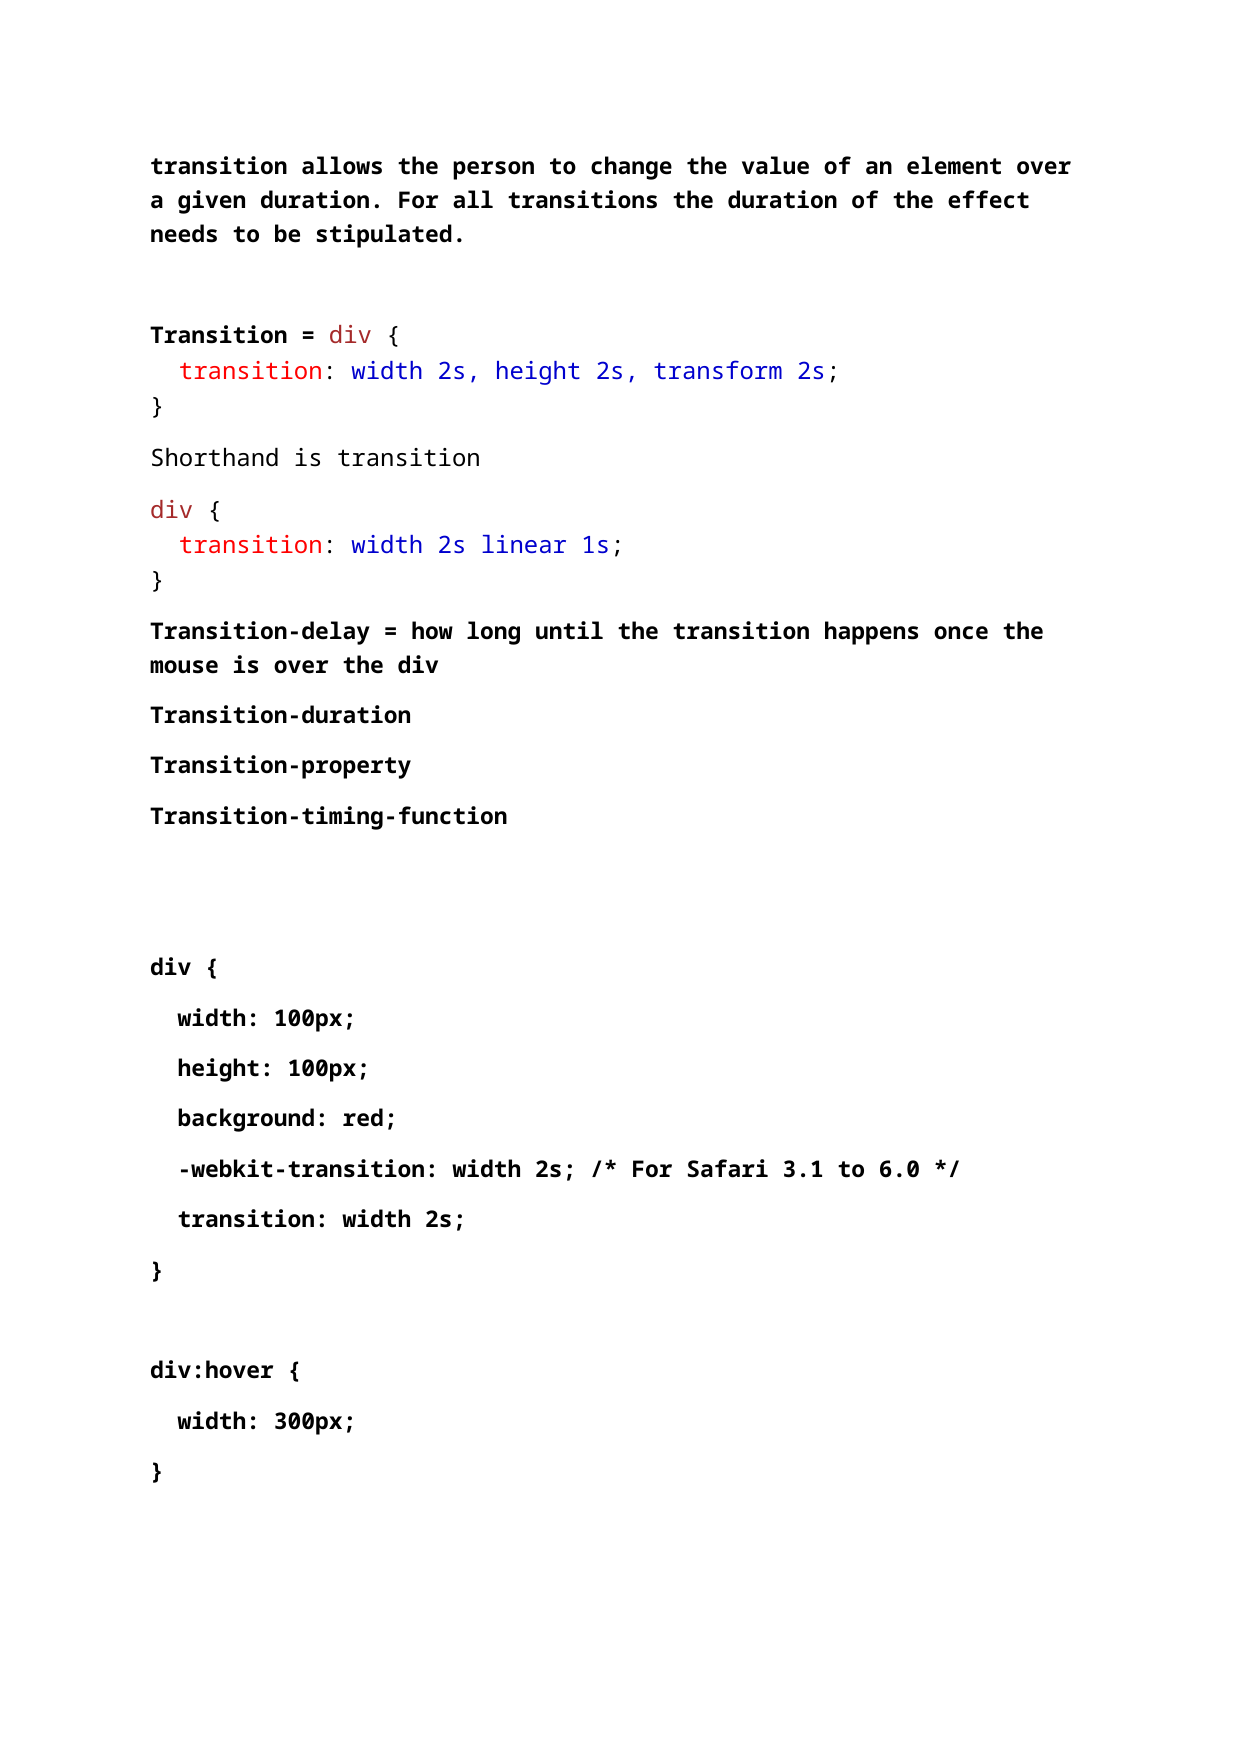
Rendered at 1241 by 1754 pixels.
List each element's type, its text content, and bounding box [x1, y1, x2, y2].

text } [150, 1455, 1090, 1486]
text Transition-duration [150, 699, 1090, 730]
text div { transition: width 2s linear 1s; } [150, 492, 1090, 596]
text background: red; [150, 1102, 1090, 1133]
text width: 100px; [150, 1001, 1090, 1033]
text width: 300px; [150, 1405, 1090, 1436]
text transition: width 2s; [150, 1203, 1090, 1234]
text height: 100px; [150, 1052, 1090, 1083]
text Transition-timing-function [150, 800, 1090, 831]
text Transition-delay = how long until the transition happens once the mouse is over the div [150, 615, 1090, 680]
text Transition = div { transition: width 2s, height 2s, transform 2s; } [150, 318, 1090, 421]
text Transition-property [150, 749, 1090, 781]
text div { [150, 951, 1090, 982]
text -webkit-transition: width 2s; /* For Safari 3.1 to 6.0 */ [150, 1153, 1090, 1184]
text } [150, 1253, 1090, 1285]
text div:hover { [150, 1354, 1090, 1386]
text Shorthand is transition [150, 441, 1090, 473]
text transition allows the person to change the value of an element over a given duration. For all transitions the duration of the effect needs to be stipulated. [150, 150, 1090, 249]
